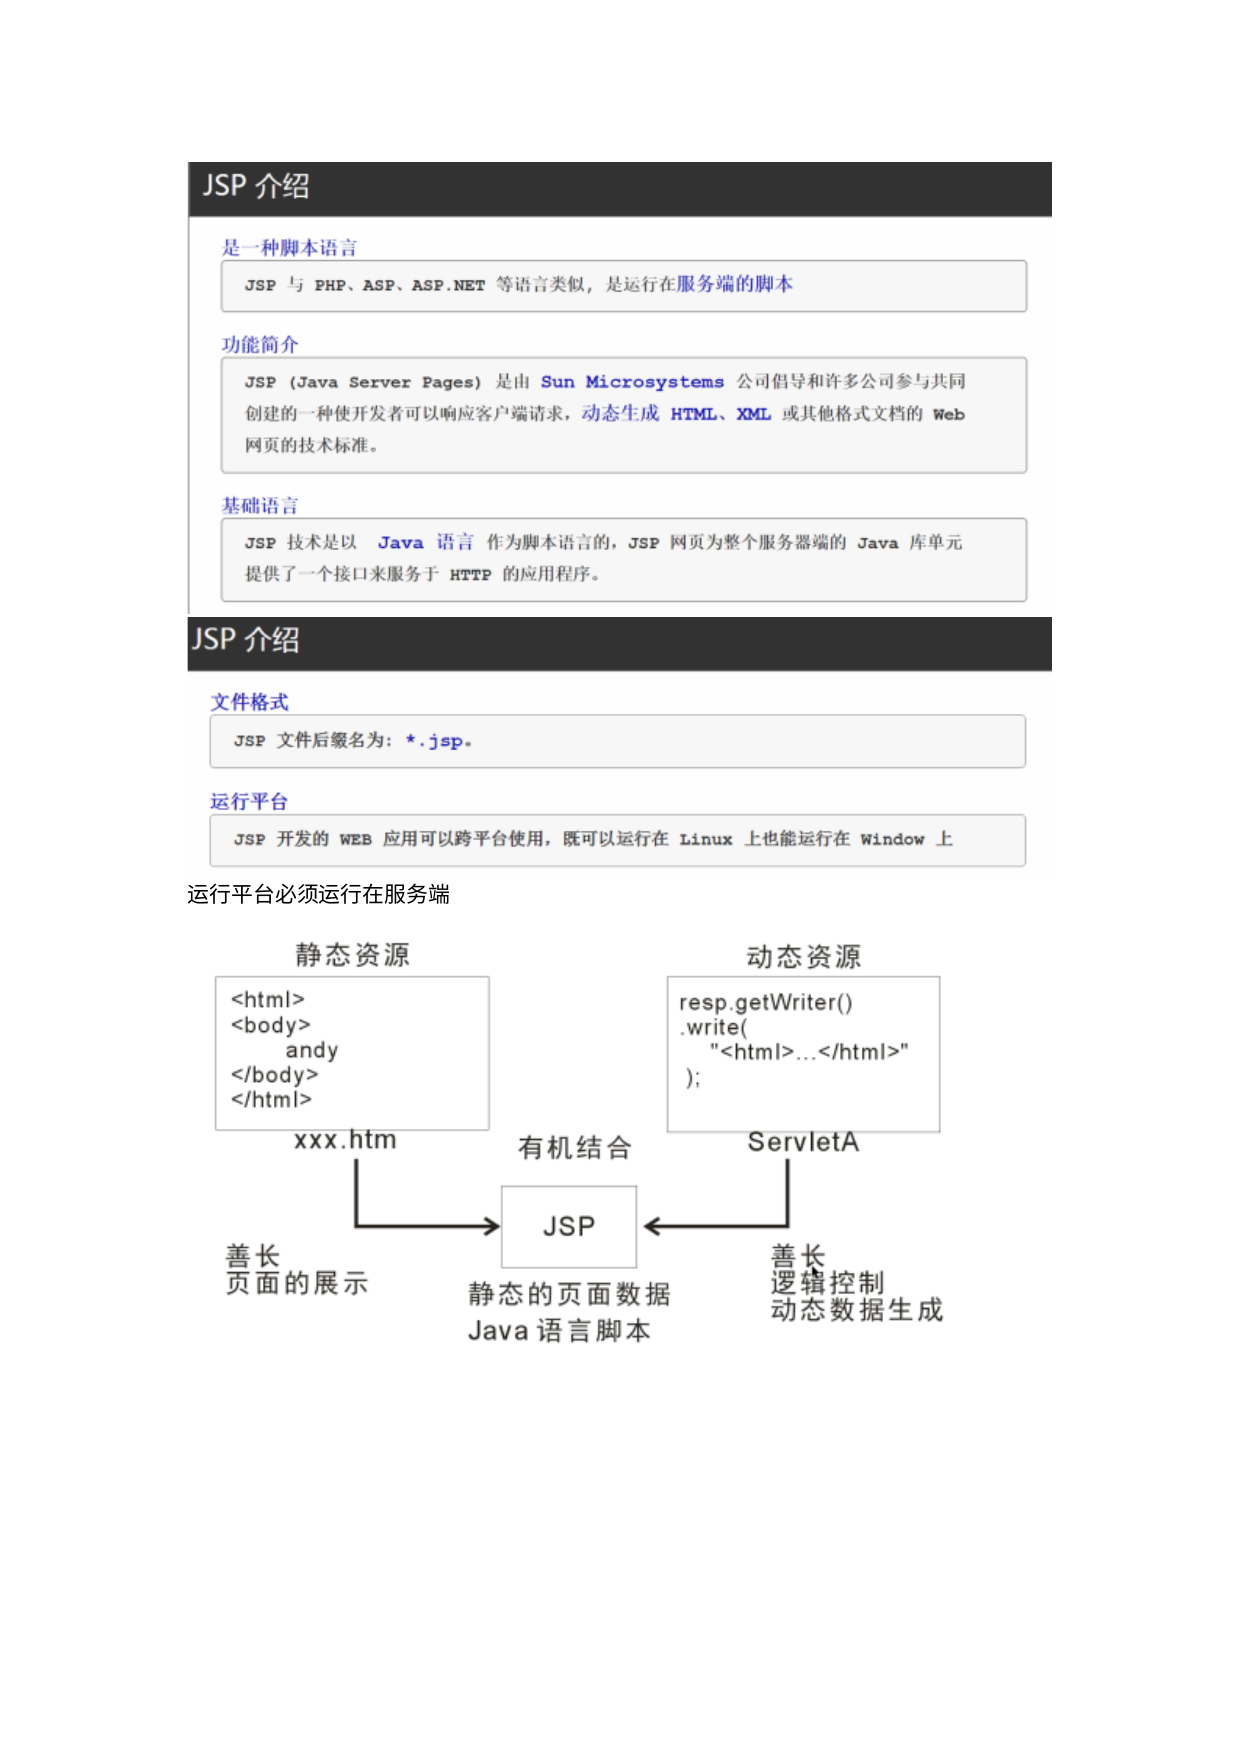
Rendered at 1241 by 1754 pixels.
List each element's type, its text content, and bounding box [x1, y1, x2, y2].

picture [187, 162, 1052, 614]
text 运行平台必须运行在服务端 [187, 877, 1053, 909]
picture [187, 617, 1052, 877]
picture [187, 909, 1019, 1369]
